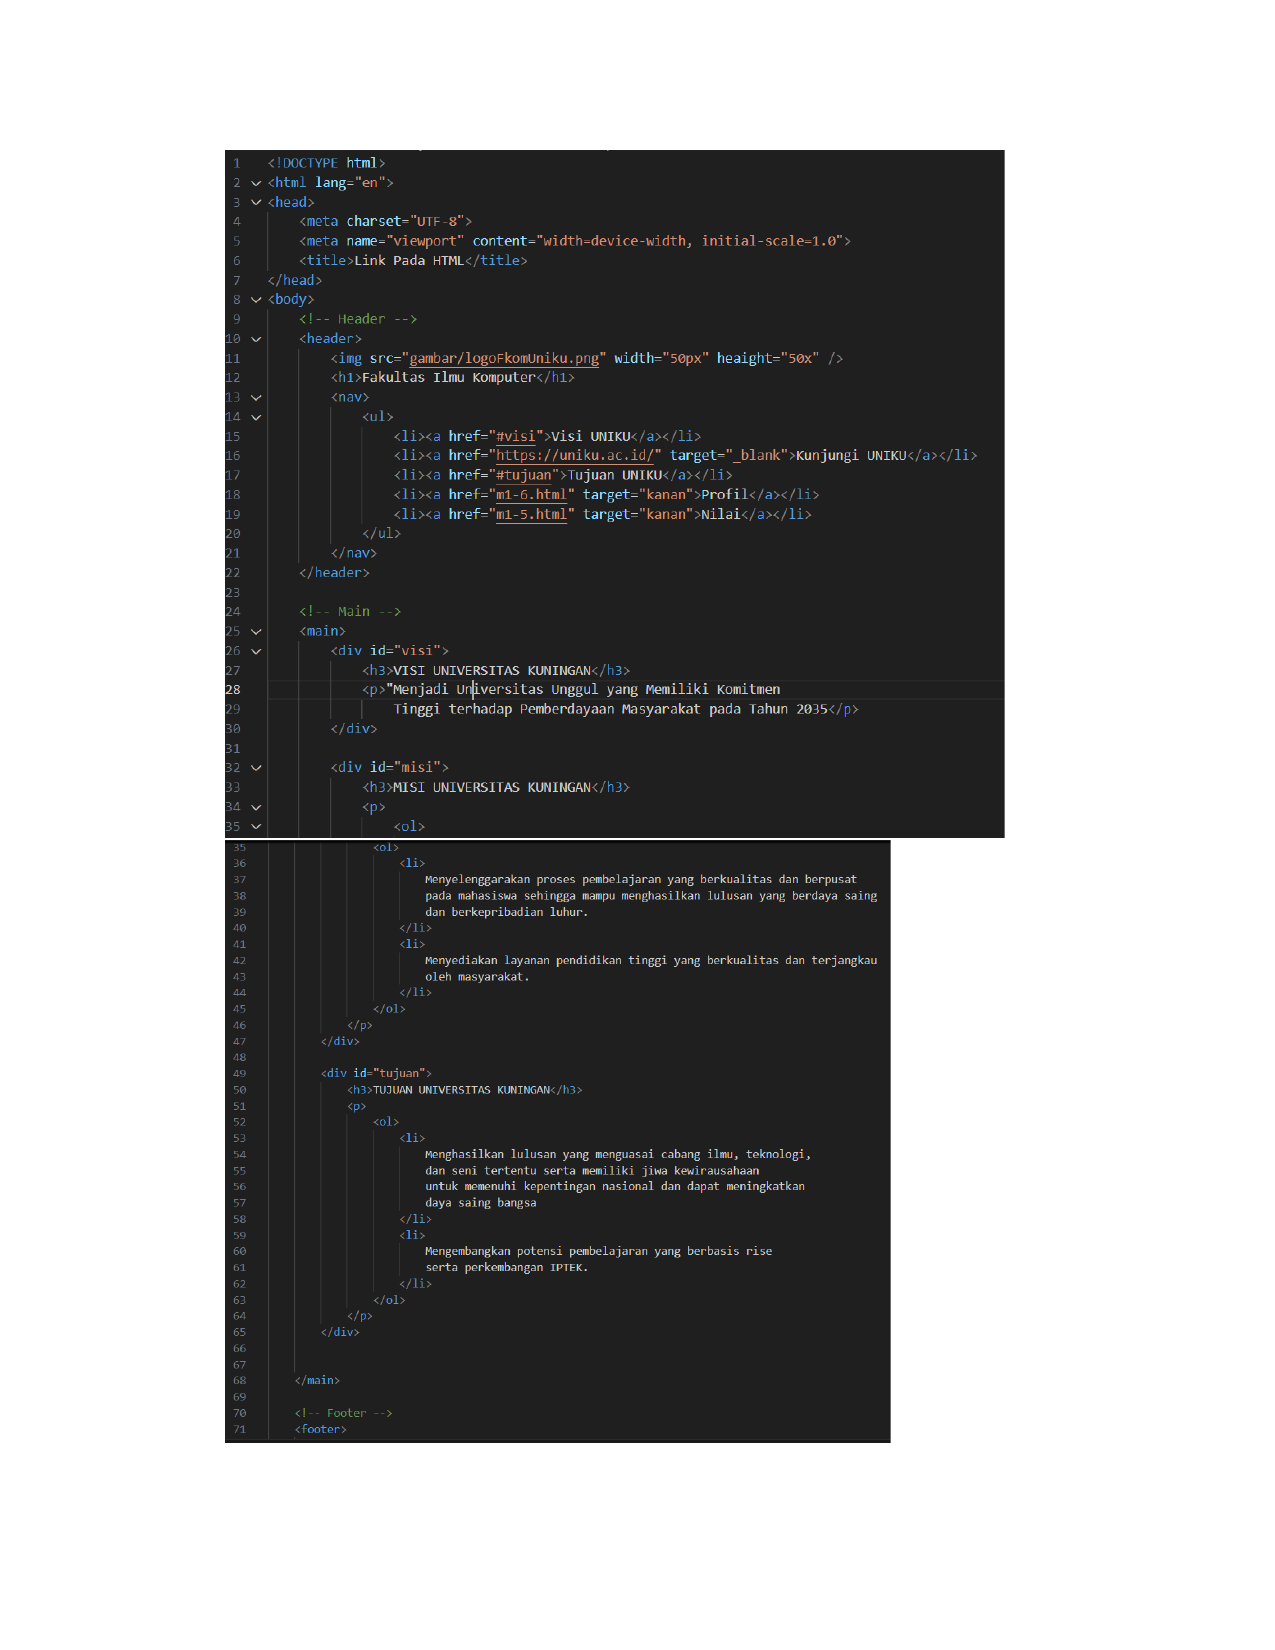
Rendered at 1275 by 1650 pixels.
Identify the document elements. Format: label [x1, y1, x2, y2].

picture [225, 150, 1005, 838]
picture [225, 840, 891, 1443]
